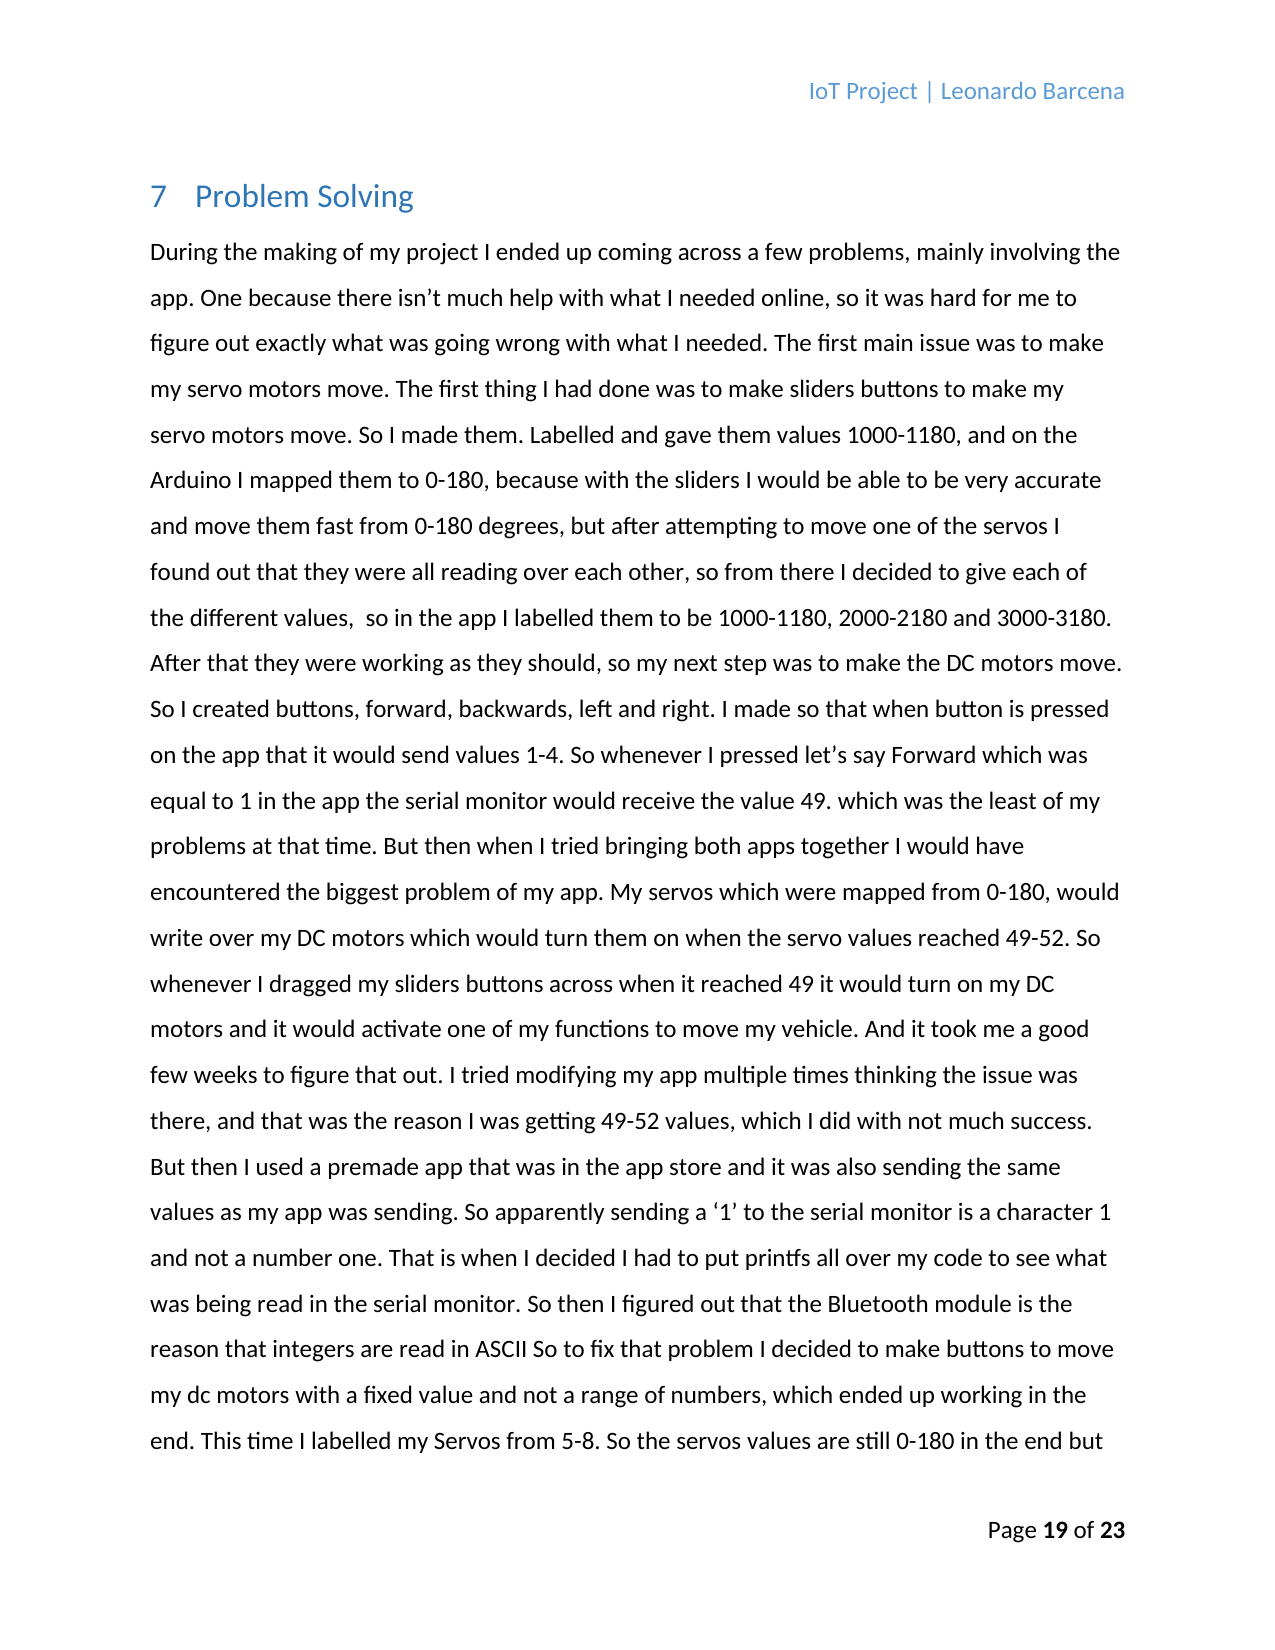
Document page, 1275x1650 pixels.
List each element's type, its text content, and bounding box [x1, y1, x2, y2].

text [150, 236, 1125, 1456]
subtitle Problem Solving [150, 175, 1125, 216]
